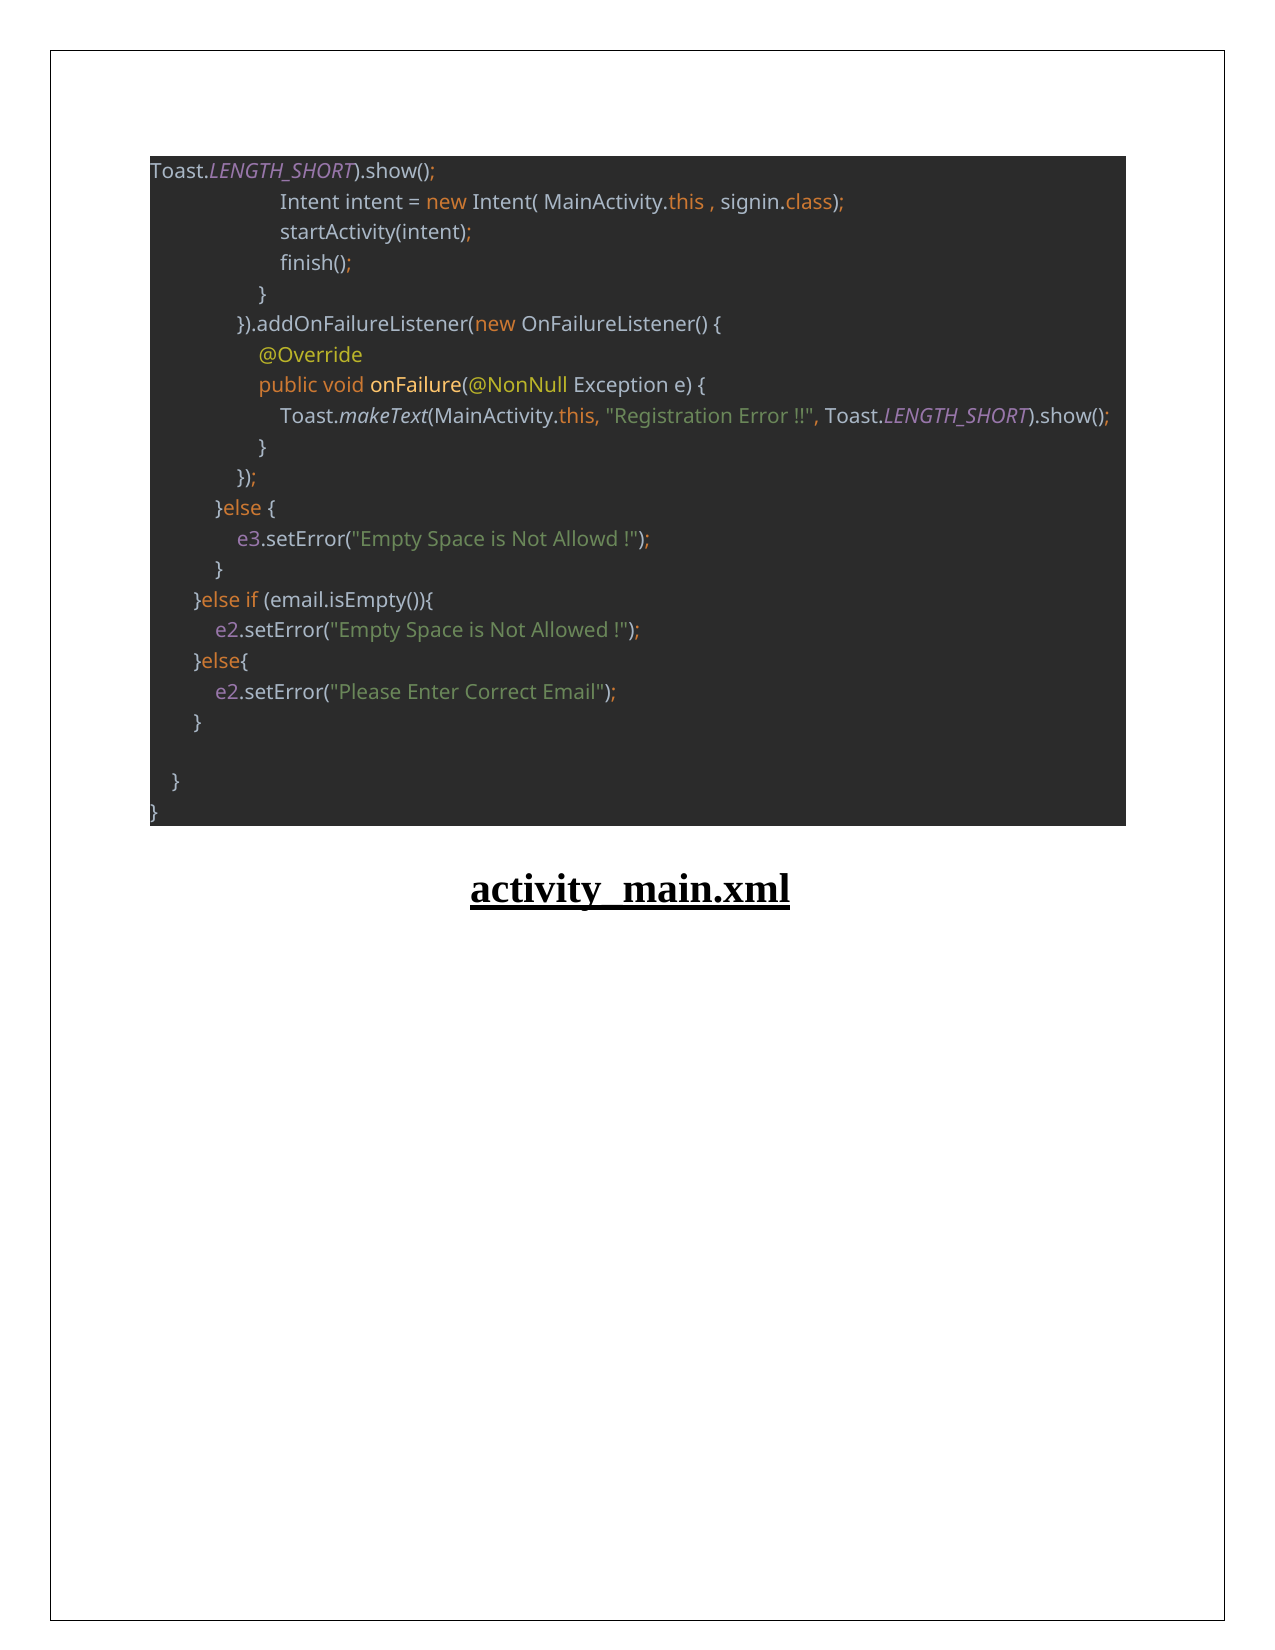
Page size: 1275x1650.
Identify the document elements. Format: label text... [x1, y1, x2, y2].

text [150, 156, 1126, 826]
text activity_main.xml [150, 864, 1126, 912]
